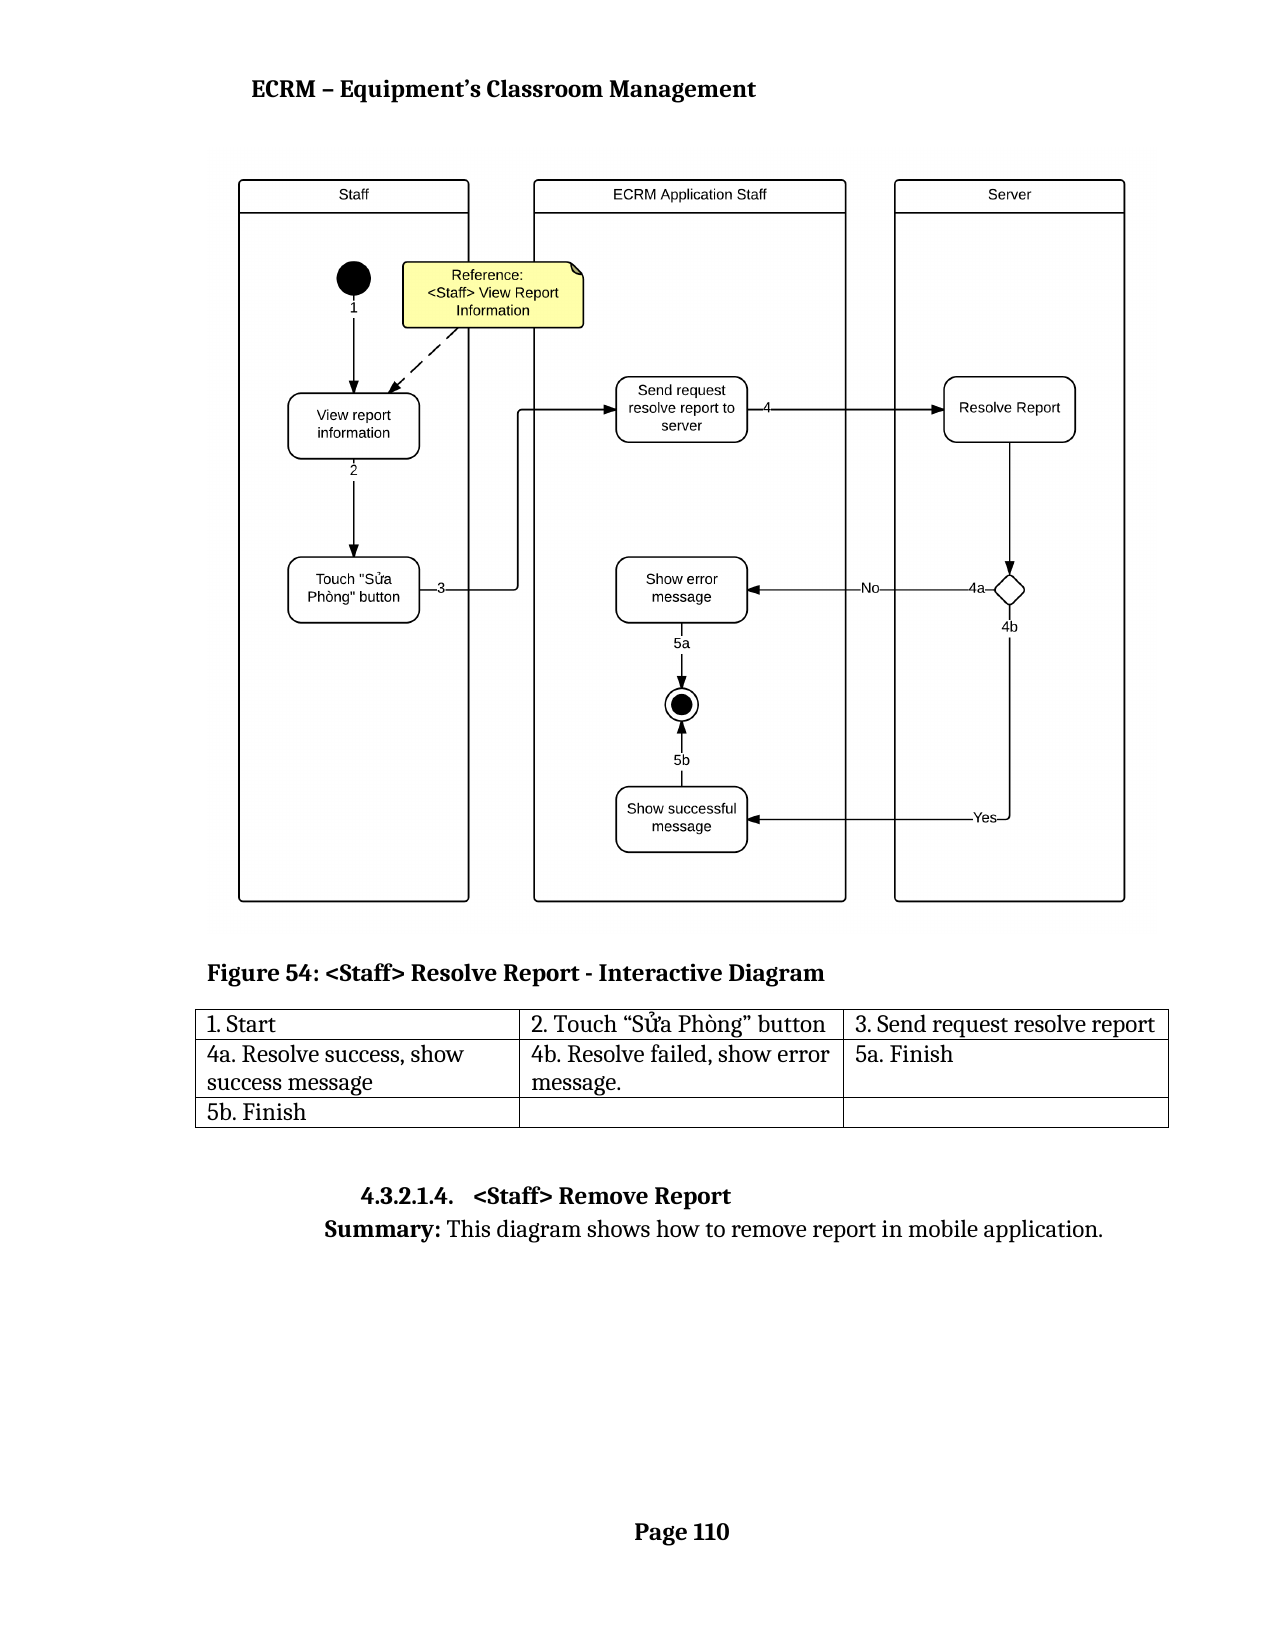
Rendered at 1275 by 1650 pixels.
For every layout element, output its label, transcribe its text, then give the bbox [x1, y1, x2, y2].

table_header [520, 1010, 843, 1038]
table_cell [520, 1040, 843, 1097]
picture [206, 147, 1157, 934]
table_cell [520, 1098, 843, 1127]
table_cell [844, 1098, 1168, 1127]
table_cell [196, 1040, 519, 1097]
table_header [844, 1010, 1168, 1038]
text Figure 54: <Staff> Resolve Report - Interactive Diagram [207, 959, 1157, 988]
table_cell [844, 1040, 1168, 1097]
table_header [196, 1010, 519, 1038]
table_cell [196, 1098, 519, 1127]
list <Staff> Remove Report [454, 1182, 1157, 1211]
list Summary: This diagram shows how to remove report in mobile application. [325, 1215, 1157, 1243]
